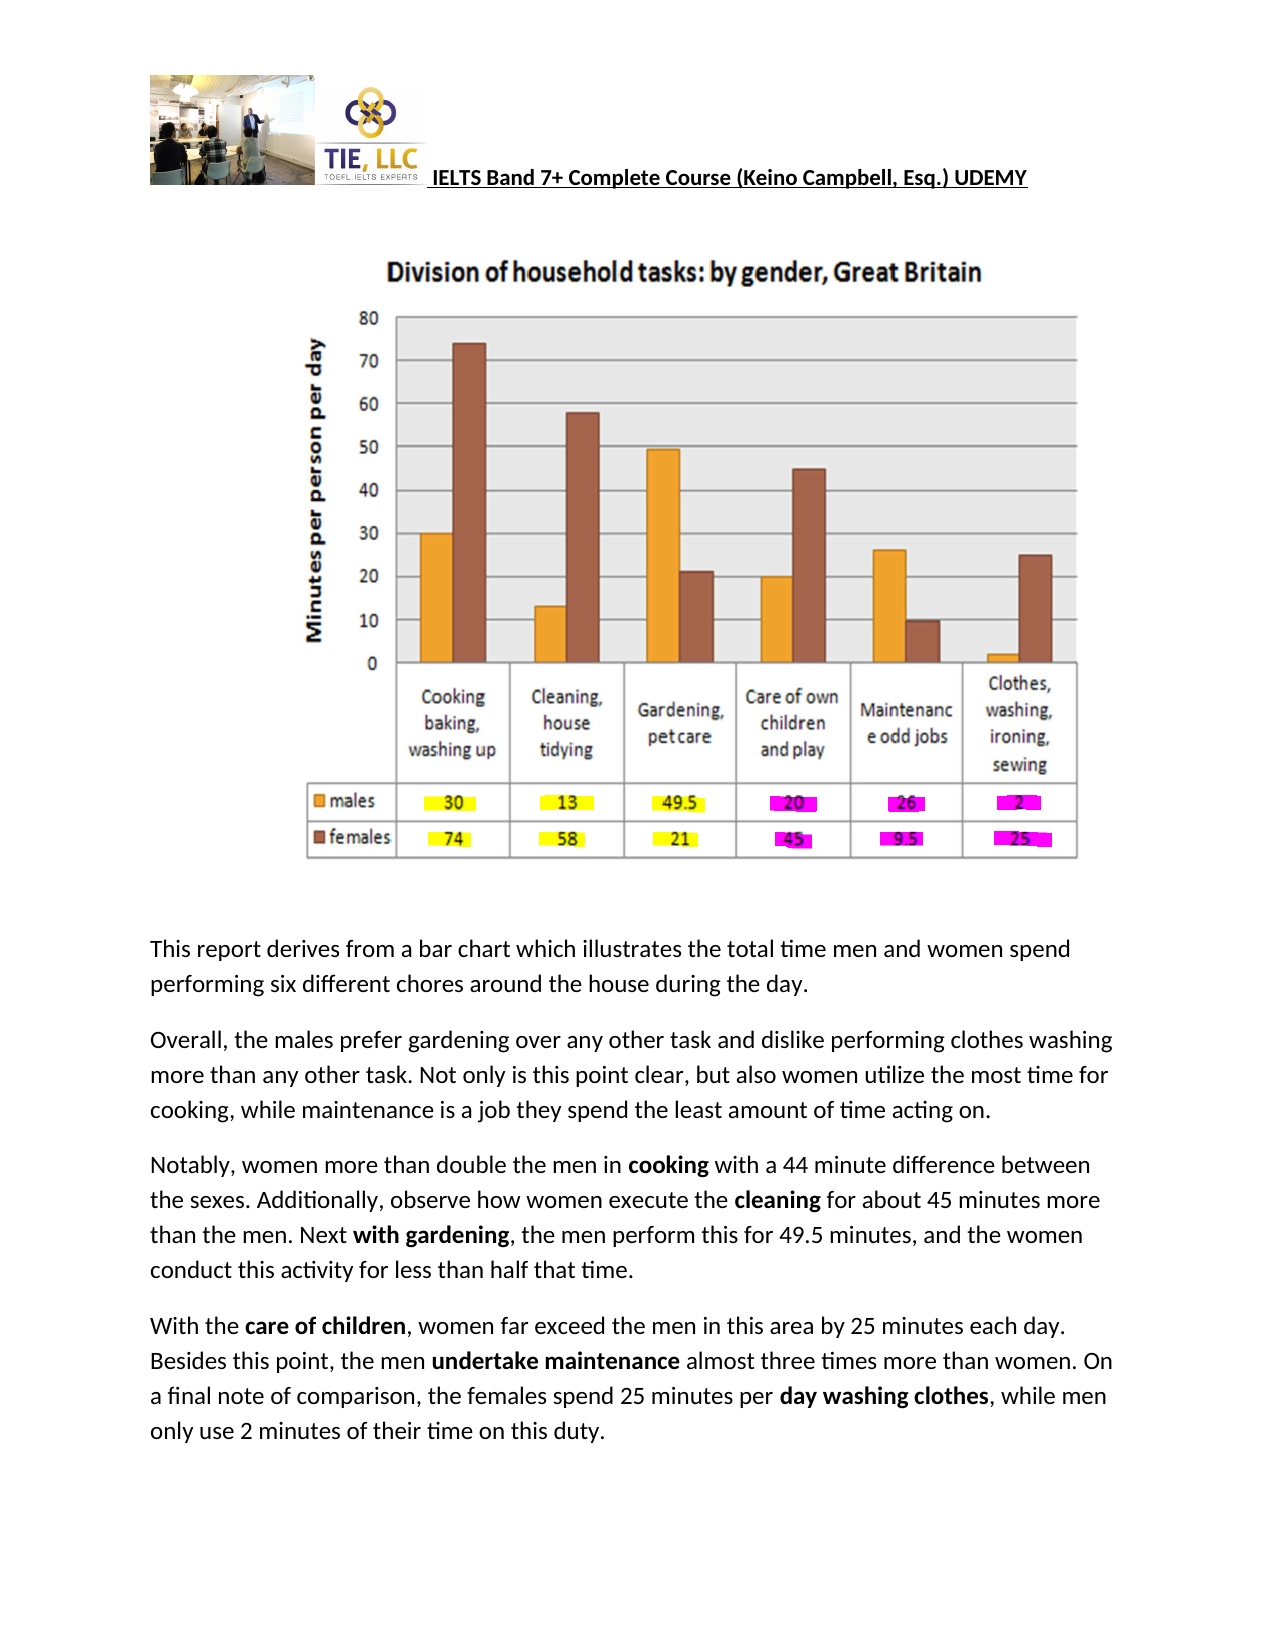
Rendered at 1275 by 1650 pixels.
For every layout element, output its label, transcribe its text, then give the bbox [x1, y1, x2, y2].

picture [255, 240, 1166, 877]
text This report derives from a bar chart which illustrates the total time men and women spend performing six different chores around the house during the day. [150, 933, 1125, 998]
text With the care of children, women far exceed the men in this area by 25 minutes each day. Besides this point, the men undertake maintenance almost three times more than women. On a final note of comparison, the females spend 25 minutes per day washing clothes, while men only use 2 minutes of their time on this duty. [150, 1311, 1125, 1446]
text Notably, women more than double the men in cooking with a 44 minute difference between the sexes. Additionally, observe how women execute the cleaning for about 45 minutes more than the men. Next with gardening, the men perform this for 49.5 minutes, and the women conduct this activity for less than half that time. [150, 1150, 1125, 1285]
picture [150, 75, 427, 185]
text Overall, the males prefer gardening over any other task and dislike performing clothes washing more than any other task. Not only is this point clear, but also women utilize the most time for cooking, while maintenance is a job they spend the least amount of time acting on. [150, 1024, 1125, 1124]
